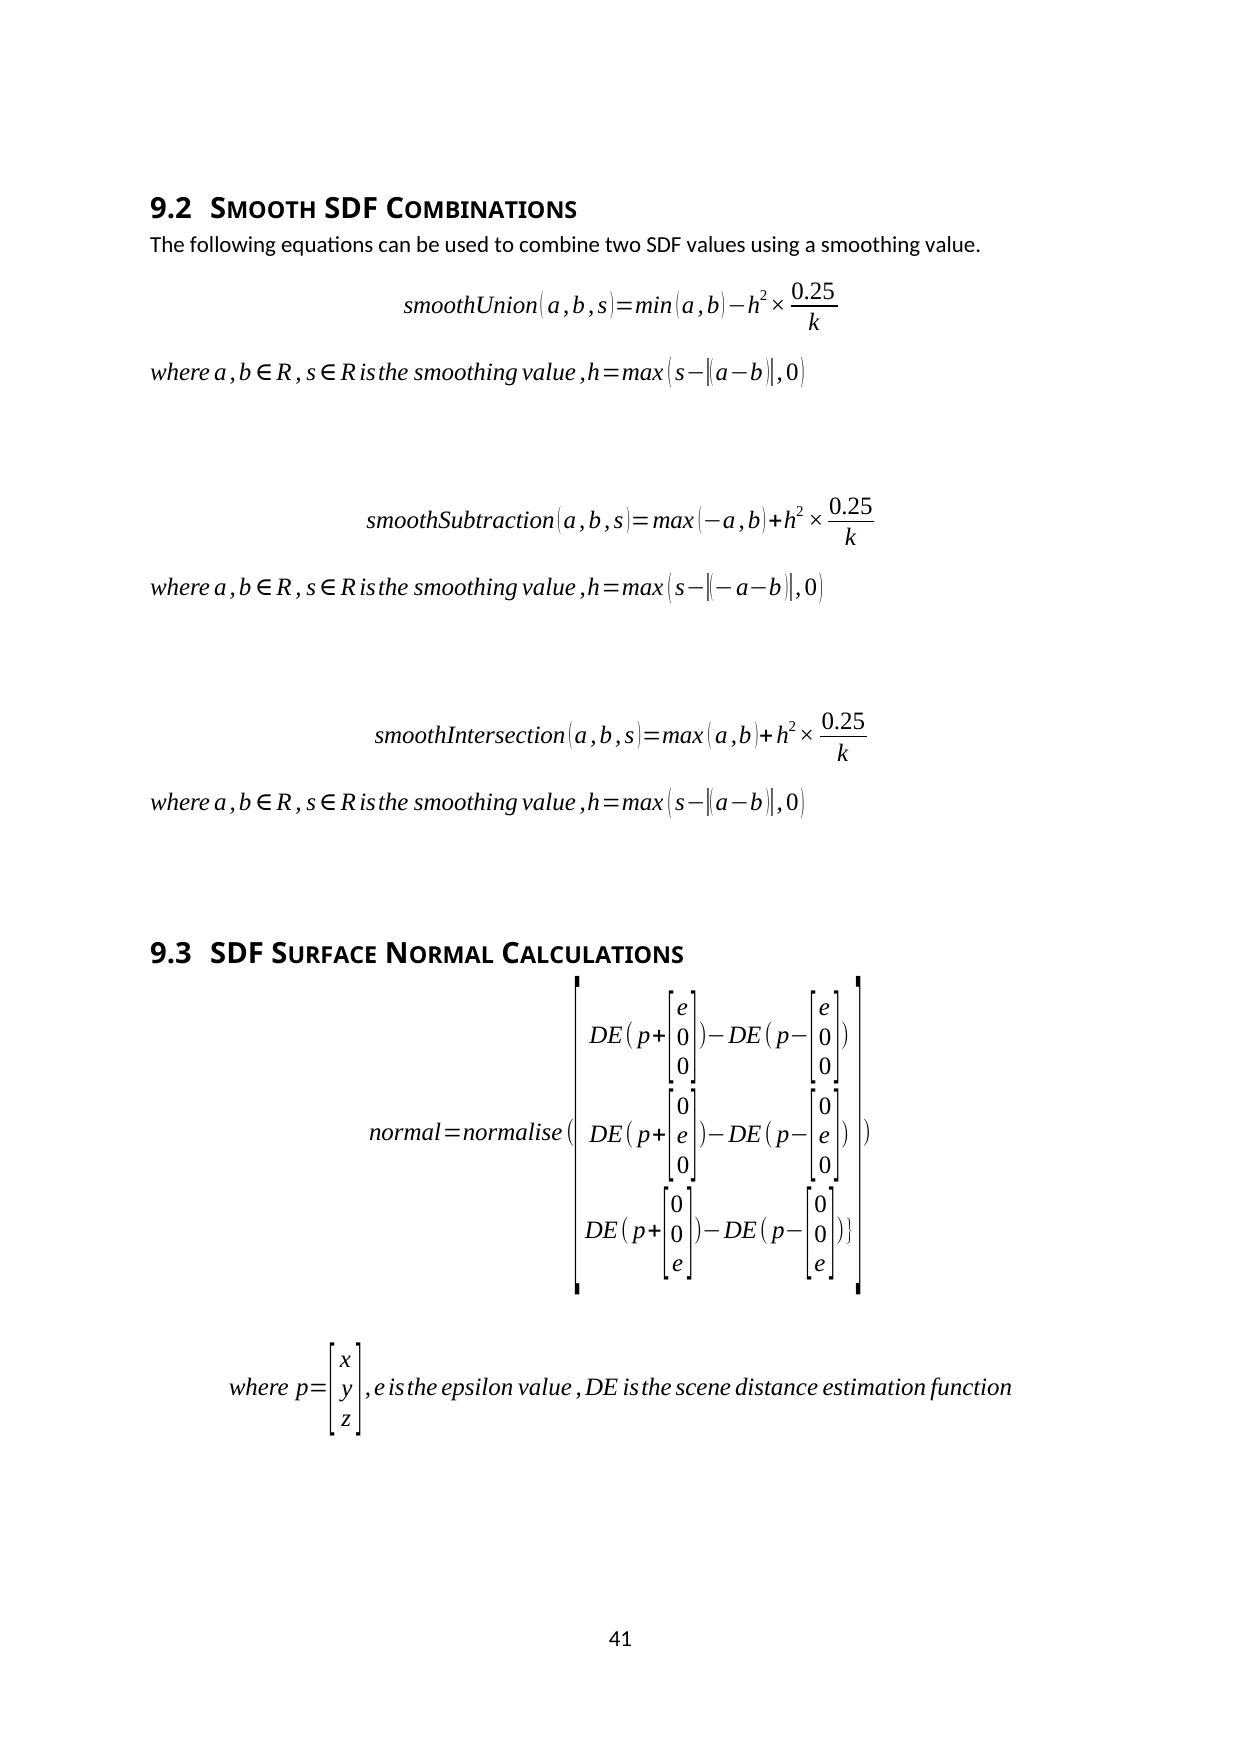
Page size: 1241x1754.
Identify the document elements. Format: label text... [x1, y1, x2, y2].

text The following equations can be used to combine two SDF values using a smoothing value. [150, 230, 1090, 258]
subtitle SDF Surface Normal Calculations [150, 932, 1090, 972]
subtitle Smooth SDF Combinations [150, 187, 1090, 227]
